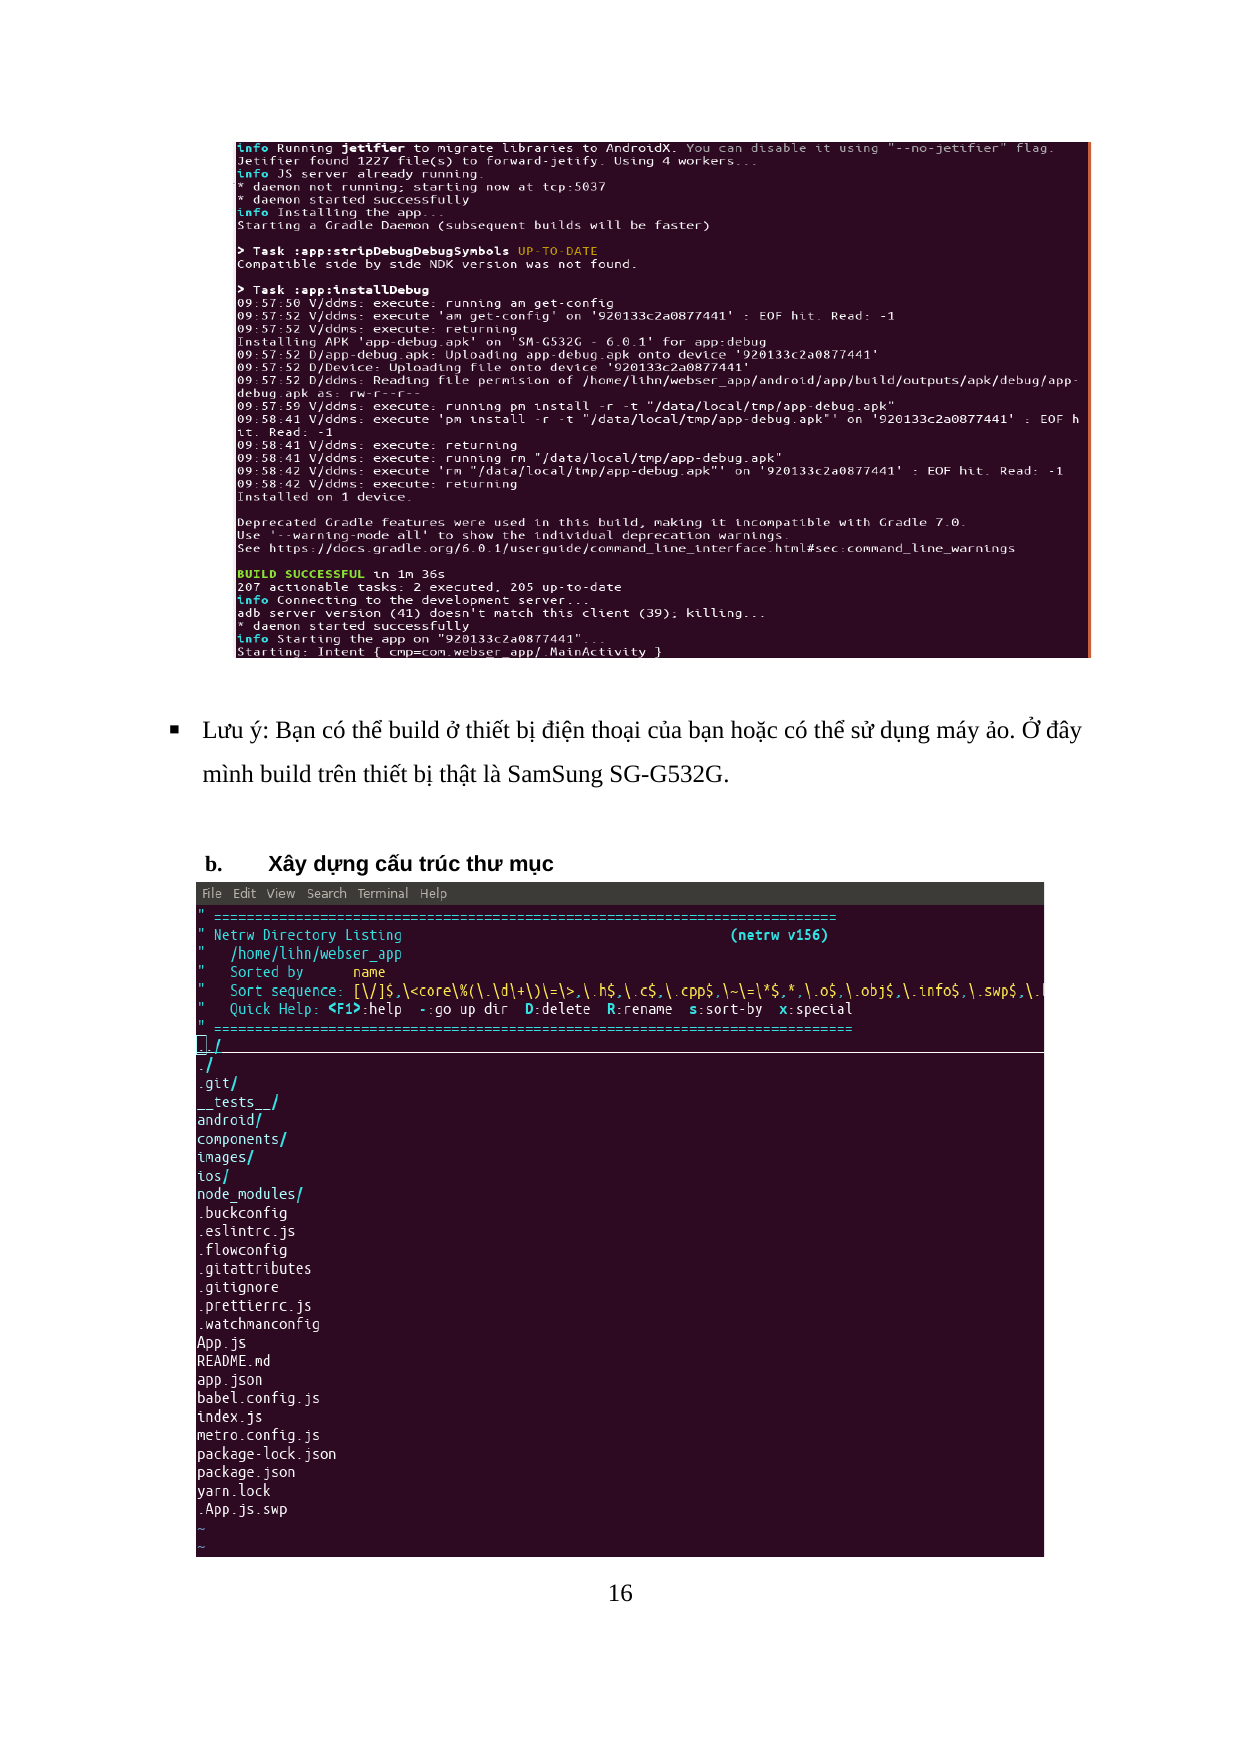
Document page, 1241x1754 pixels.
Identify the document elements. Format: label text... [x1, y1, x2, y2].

picture [232, 142, 1092, 658]
picture [196, 882, 1045, 1557]
subtitle Xây dựng cấu trúc thư mục [156, 851, 1122, 876]
list Lưu ý: Bạn có thể build ở thiết bị điện thoại của bạn hoặc có thể sử dụng máy ảo. Ở đây mình build trên thiết bị thật là SamSung SG-G532G. [165, 716, 1122, 787]
